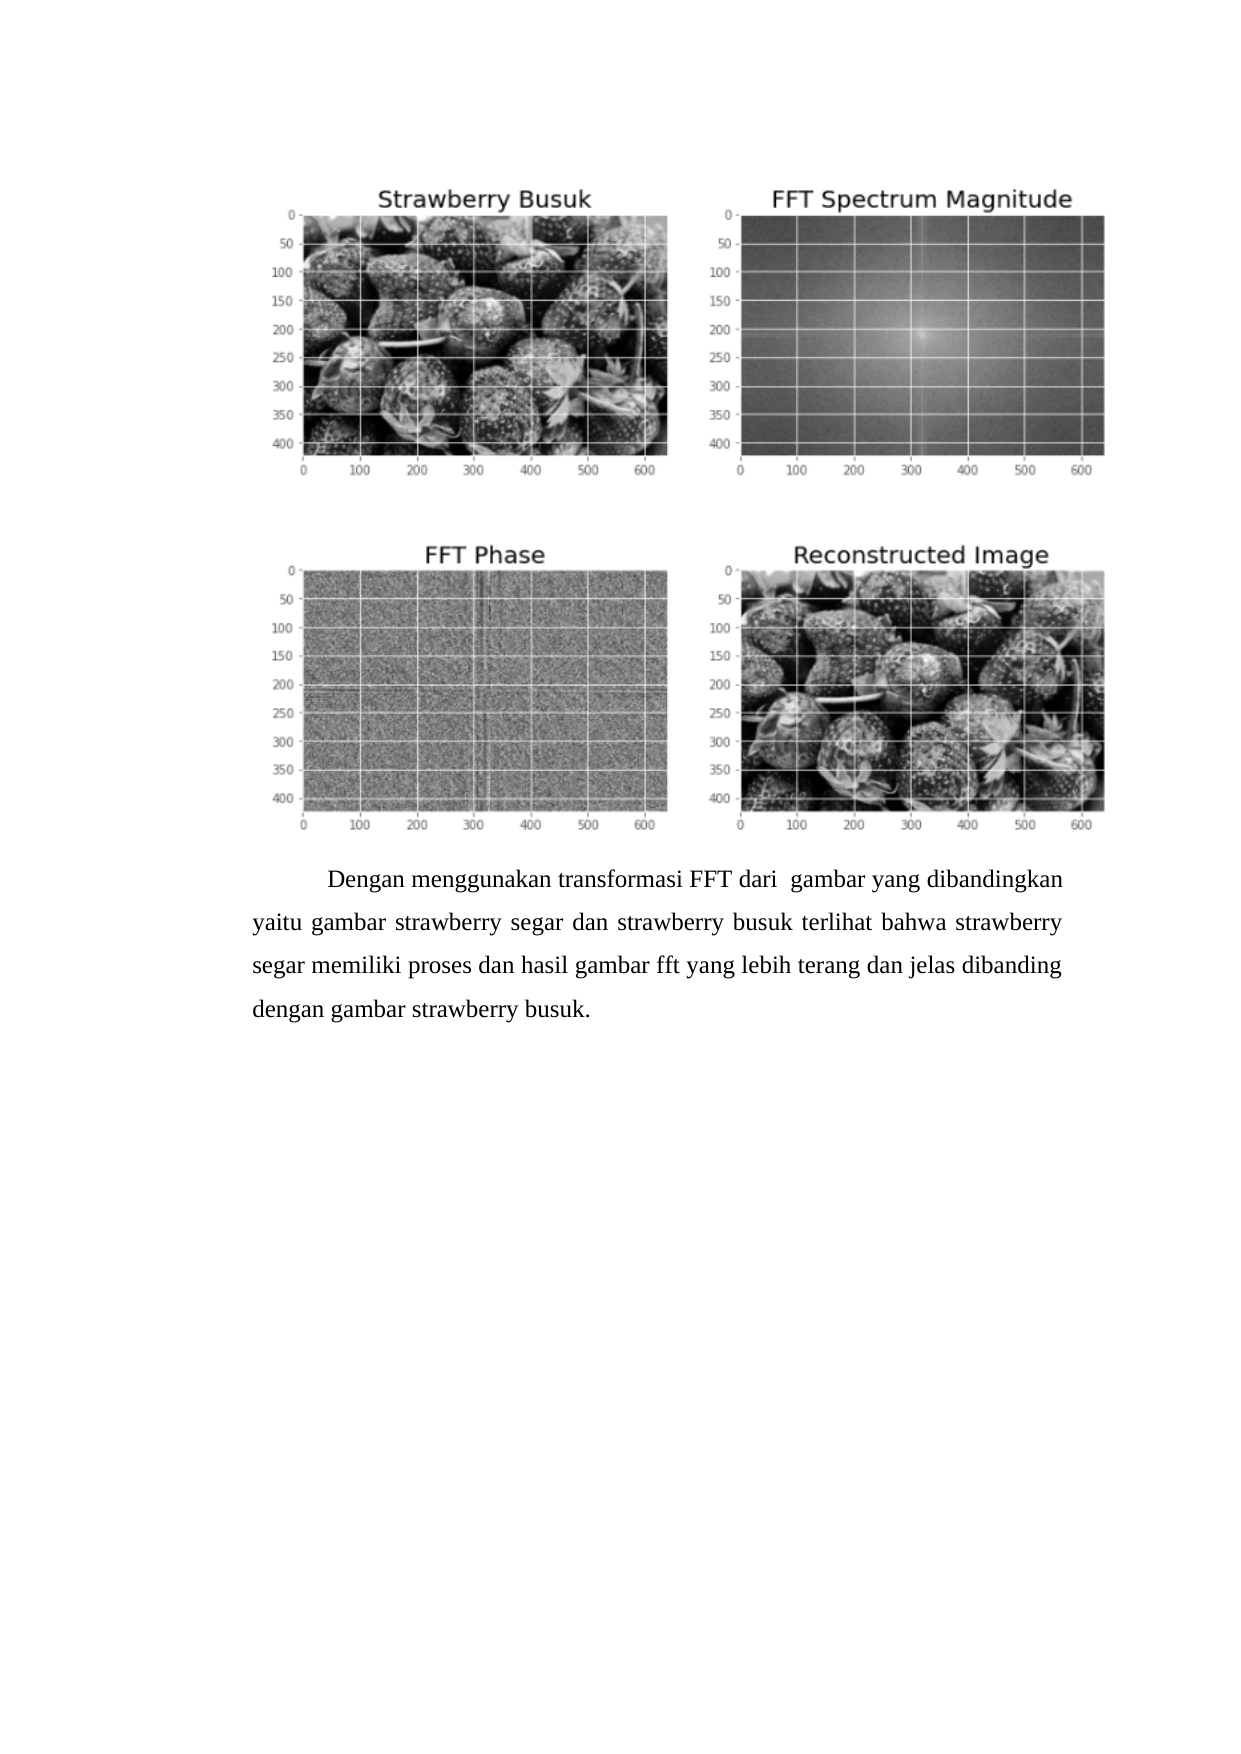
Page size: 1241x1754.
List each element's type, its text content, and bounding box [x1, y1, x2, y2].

list Dengan menggunakan transformasi FFT dari gambar yang dibandingkan yaitu gambar strawberry segar dan strawberry busuk terlihat bahwa strawberry segar memiliki proses dan hasil gambar fft yang lebih terang dan jelas dibanding dengan gambar strawberry busuk. [252, 864, 1063, 1022]
picture [252, 177, 1138, 851]
